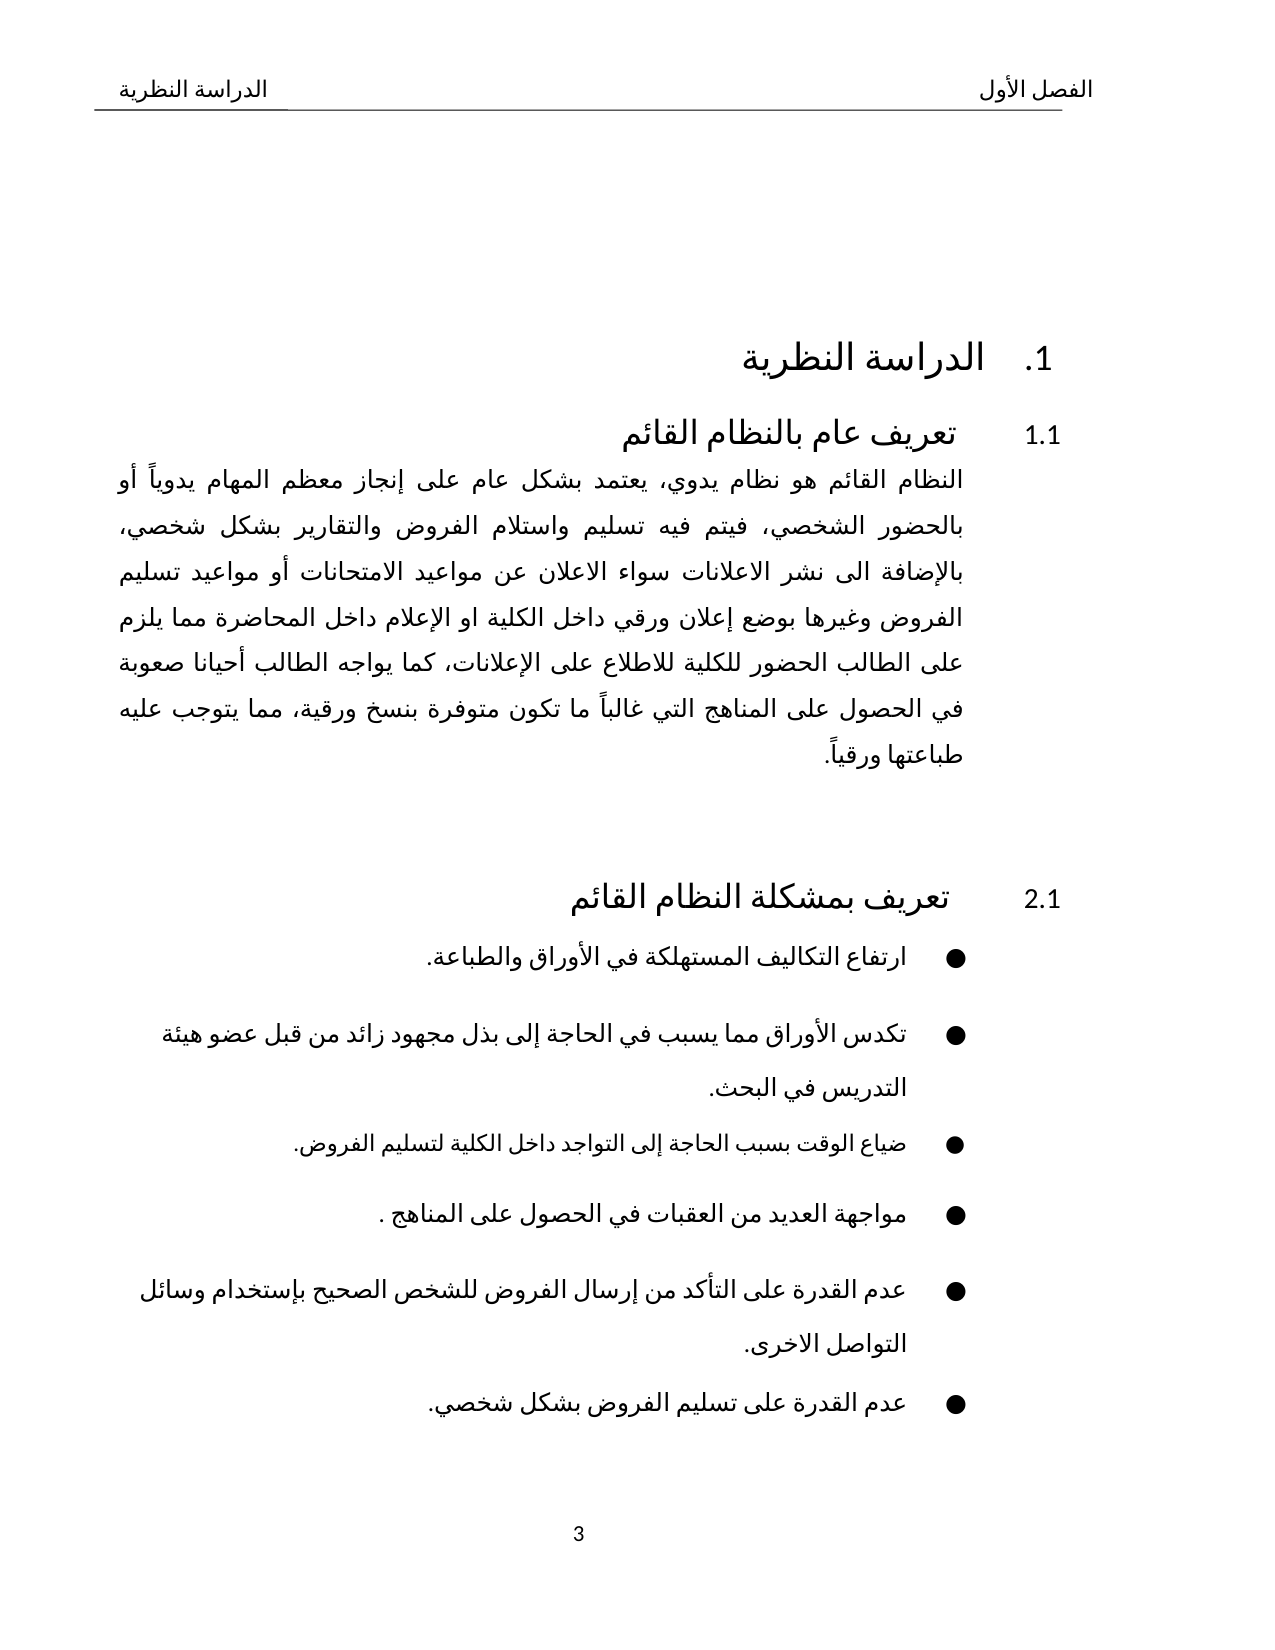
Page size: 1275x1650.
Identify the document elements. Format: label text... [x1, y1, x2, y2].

list مواجهة العديد من العقبات في الحصول على المناهج . [118, 1185, 945, 1236]
subtitle تعريف عام بالنظام القائم [118, 412, 1024, 453]
list ارتفاع التكاليف المستهلكة في الأوراق والطباعة. [118, 929, 945, 980]
list ضياع الوقت بسبب الحاجة إلى التواجد داخل الكلية لتسليم الفروض. [118, 1118, 945, 1165]
list عدم القدرة على التأكد من إرسال الفروض للشخص الصحيح بإستخدام وسائل التواصل الاخرى. [118, 1262, 945, 1359]
subtitle تعريف بمشكلة النظام القائم [118, 876, 1024, 917]
list عدم القدرة على تسليم الفروض بشكل شخصي. [118, 1374, 945, 1425]
subtitle الدراسة النظرية [118, 334, 1024, 379]
list تكدس الأوراق مما يسبب في الحاجة إلى بذل مجهود زائد من قبل عضو هيئة التدريس في البحث. [118, 1006, 945, 1102]
text النظام القائم هو نظام يدوي، يعتمد بشكل عام على إنجاز معظم المهام يدوياً أو بالحضور الشخصي، فيتم فيه تسليم واستلام الفروض والتقارير بشكل شخصي، بالإضافة الى نشر الاعلانات سواء الاعلان عن مواعيد الامتحانات أو مواعيد تسليم الفروض وغيرها بوضع إعلان ورقي داخل الكلية او الإعلام داخل المحاضرة مما يلزم على الطالب الحضور للكلية للاطلاع على الإعلانات، كما يواجه الطالب أحيانا صعوبة في الحصول على المناهج التي غالباً ما تكون متوفرة بنسخ ورقية، مما يتوجب عليه طباعتها ورقياً. [118, 465, 964, 769]
